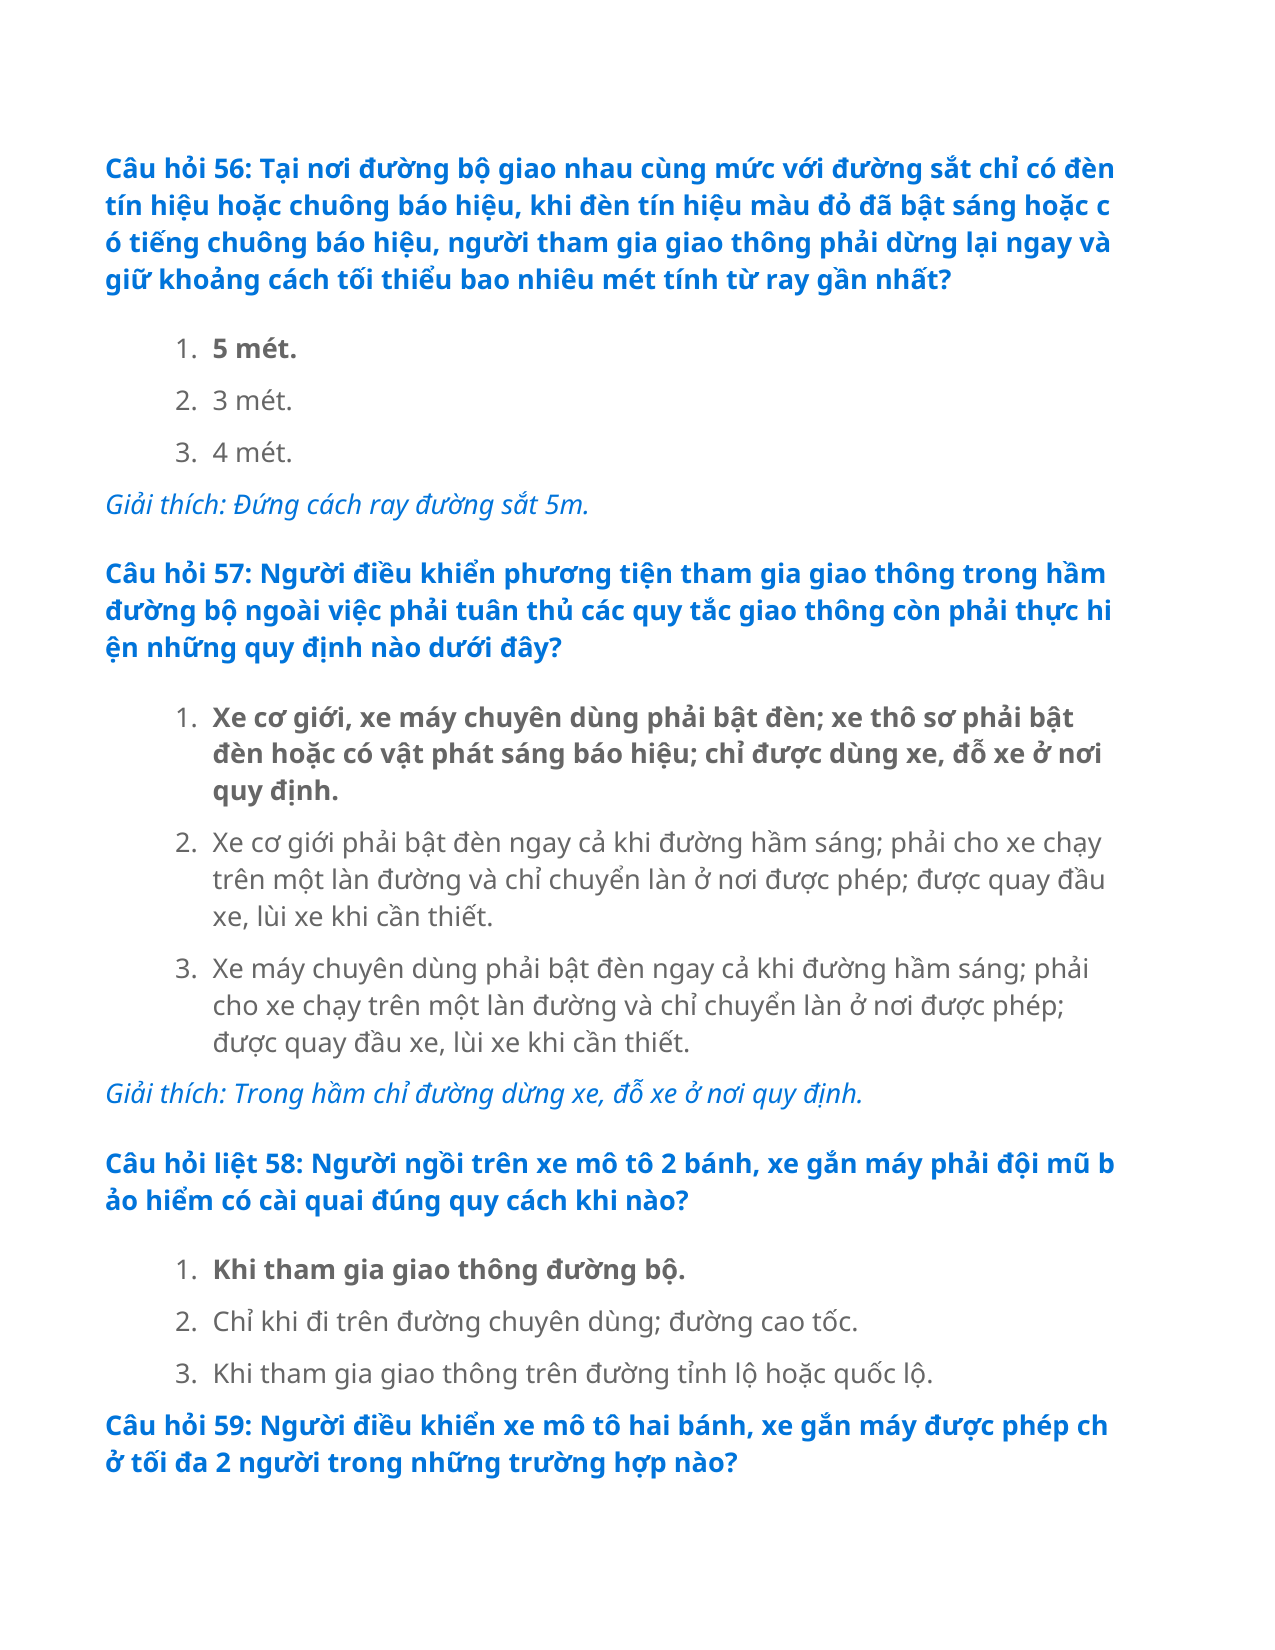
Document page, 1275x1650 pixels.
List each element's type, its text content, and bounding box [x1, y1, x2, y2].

list Xe cơ giới, xe máy chuyên dùng phải bật đèn; xe thô sơ phải bật đèn hoặc có vật phát sáng báo hiệu; chỉ được dùng xe, đỗ xe ở nơi quy định. [175, 698, 1125, 809]
list Khi tham gia giao thông đường bộ. [175, 1251, 1125, 1287]
list Xe cơ giới phải bật đèn ngay cả khi đường hầm sáng; phải cho xe chạy trên một làn đường và chỉ chuyển làn ở nơi được phép; được quay đầu xe, lùi xe khi cần thiết. [175, 824, 1125, 934]
list 4 mét. [175, 434, 1125, 471]
list 5 mét. [175, 330, 1125, 367]
text Giải thích: Trong hầm chỉ đường dừng xe, đỗ xe ở nơi quy định. [105, 1075, 1125, 1112]
list Chỉ khi đi trên đường chuyên dùng; đường cao tốc. [175, 1302, 1125, 1339]
list Khi tham gia giao thông trên đường tỉnh lộ hoặc quốc lộ. [175, 1354, 1125, 1391]
text Câu hỏi liệt 58: Người ngồi trên xe mô tô 2 bánh, xe gắn máy phải đội mũ bảo hiểm có cài quai đúng quy cách khi nào? [105, 1144, 1125, 1218]
list Xe máy chuyên dùng phải bật đèn ngay cả khi đường hầm sáng; phải cho xe chạy trên một làn đường và chỉ chuyển làn ở nơi được phép; được quay đầu xe, lùi xe khi cần thiết. [175, 949, 1125, 1060]
text Câu hỏi 57: Người điều khiển phương tiện tham gia giao thông trong hầm đường bộ ngoài việc phải tuân thủ các quy tắc giao thông còn phải thực hiện những quy định nào dưới đây? [105, 555, 1125, 666]
text Câu hỏi 56: Tại nơi đường bộ giao nhau cùng mức với đường sắt chỉ có đèn tín hiệu hoặc chuông báo hiệu, khi đèn tín hiệu màu đỏ đã bật sáng hoặc có tiếng chuông báo hiệu, người tham gia giao thông phải dừng lại ngay và giữ khoảng cách tối thiểu bao nhiêu mét tính từ ray gần nhất? [105, 150, 1125, 297]
list 3 mét. [175, 382, 1125, 419]
text Câu hỏi 59: Người điều khiển xe mô tô hai bánh, xe gắn máy được phép chở tối đa 2 người trong những trường hợp nào? [105, 1406, 1125, 1480]
text Giải thích: Đứng cách ray đường sắt 5m. [105, 486, 1125, 522]
